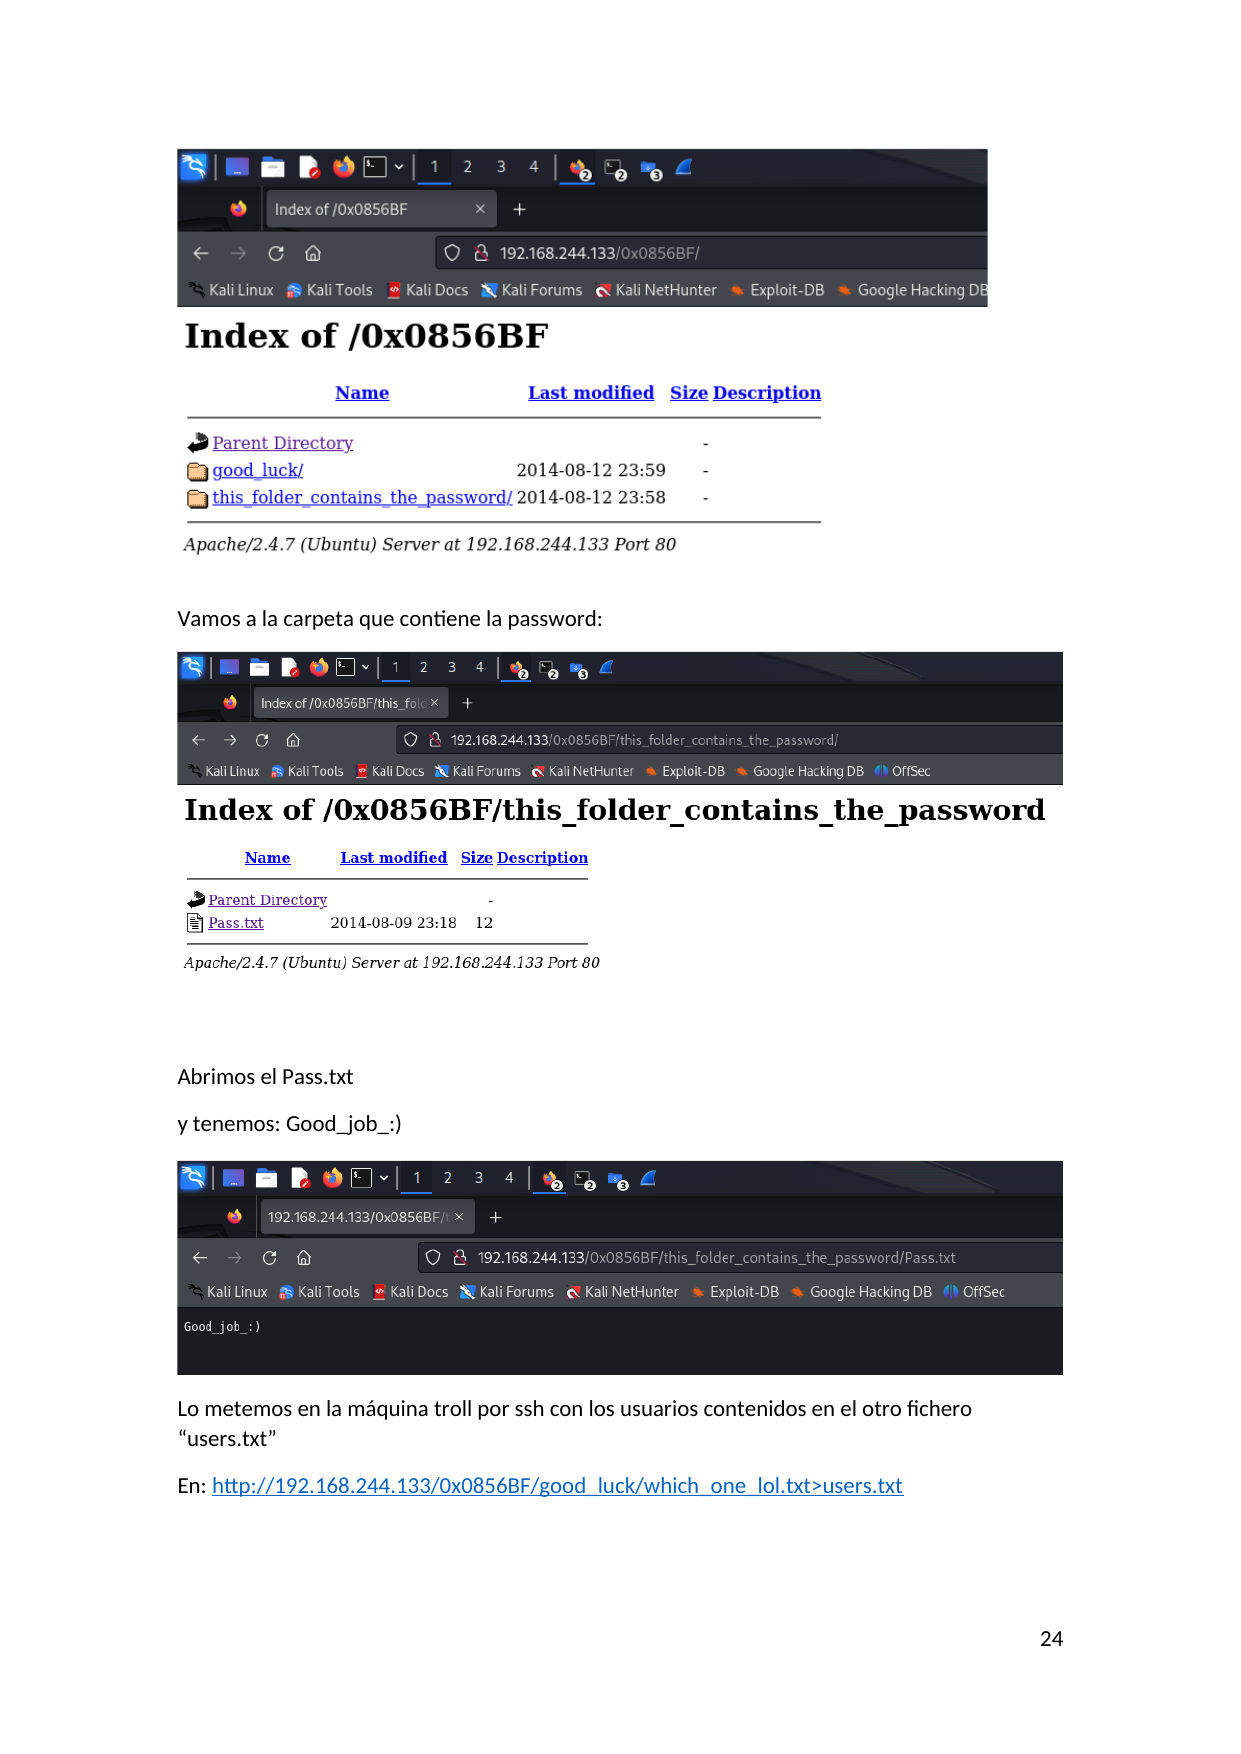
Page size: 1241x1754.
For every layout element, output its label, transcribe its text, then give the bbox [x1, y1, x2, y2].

picture [177, 650, 1063, 1044]
text Lo metemos en la máquina troll por ssh con los usuarios contenidos en el otro fichero “users.txt” [177, 1394, 1063, 1452]
text y tenemos: Good_job_:) [177, 1109, 1063, 1137]
text En: http://192.168.244.133/0x0856BF/good_luck/which_one_lol.txt>users.txt [177, 1471, 1063, 1499]
picture [177, 1156, 1063, 1375]
text Vamos a la carpeta que contiene la password: [177, 604, 1063, 632]
text Abrimos el Pass.txt [177, 1062, 1063, 1091]
picture [177, 147, 988, 586]
